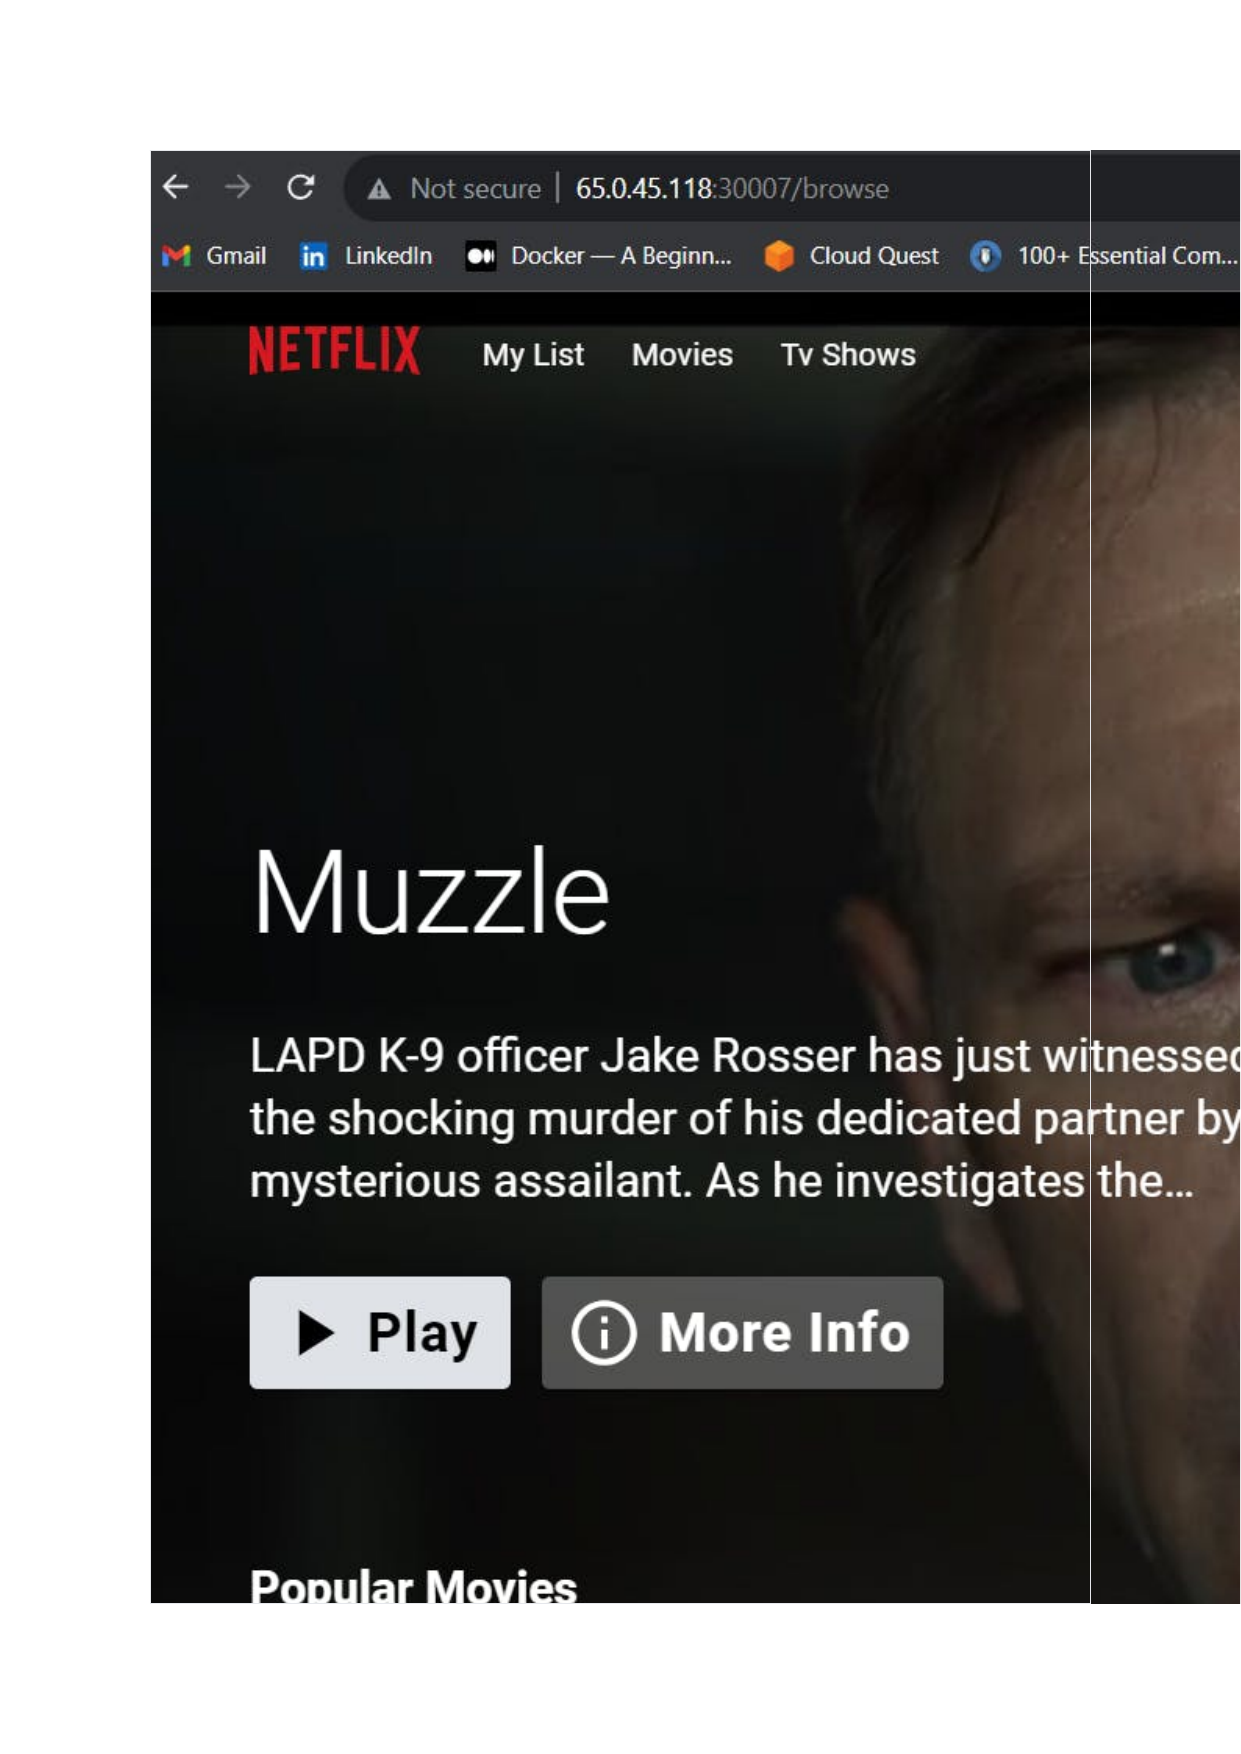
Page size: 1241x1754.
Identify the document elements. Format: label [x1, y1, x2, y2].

picture [151, 151, 1090, 1603]
picture [1091, 150, 1241, 1604]
